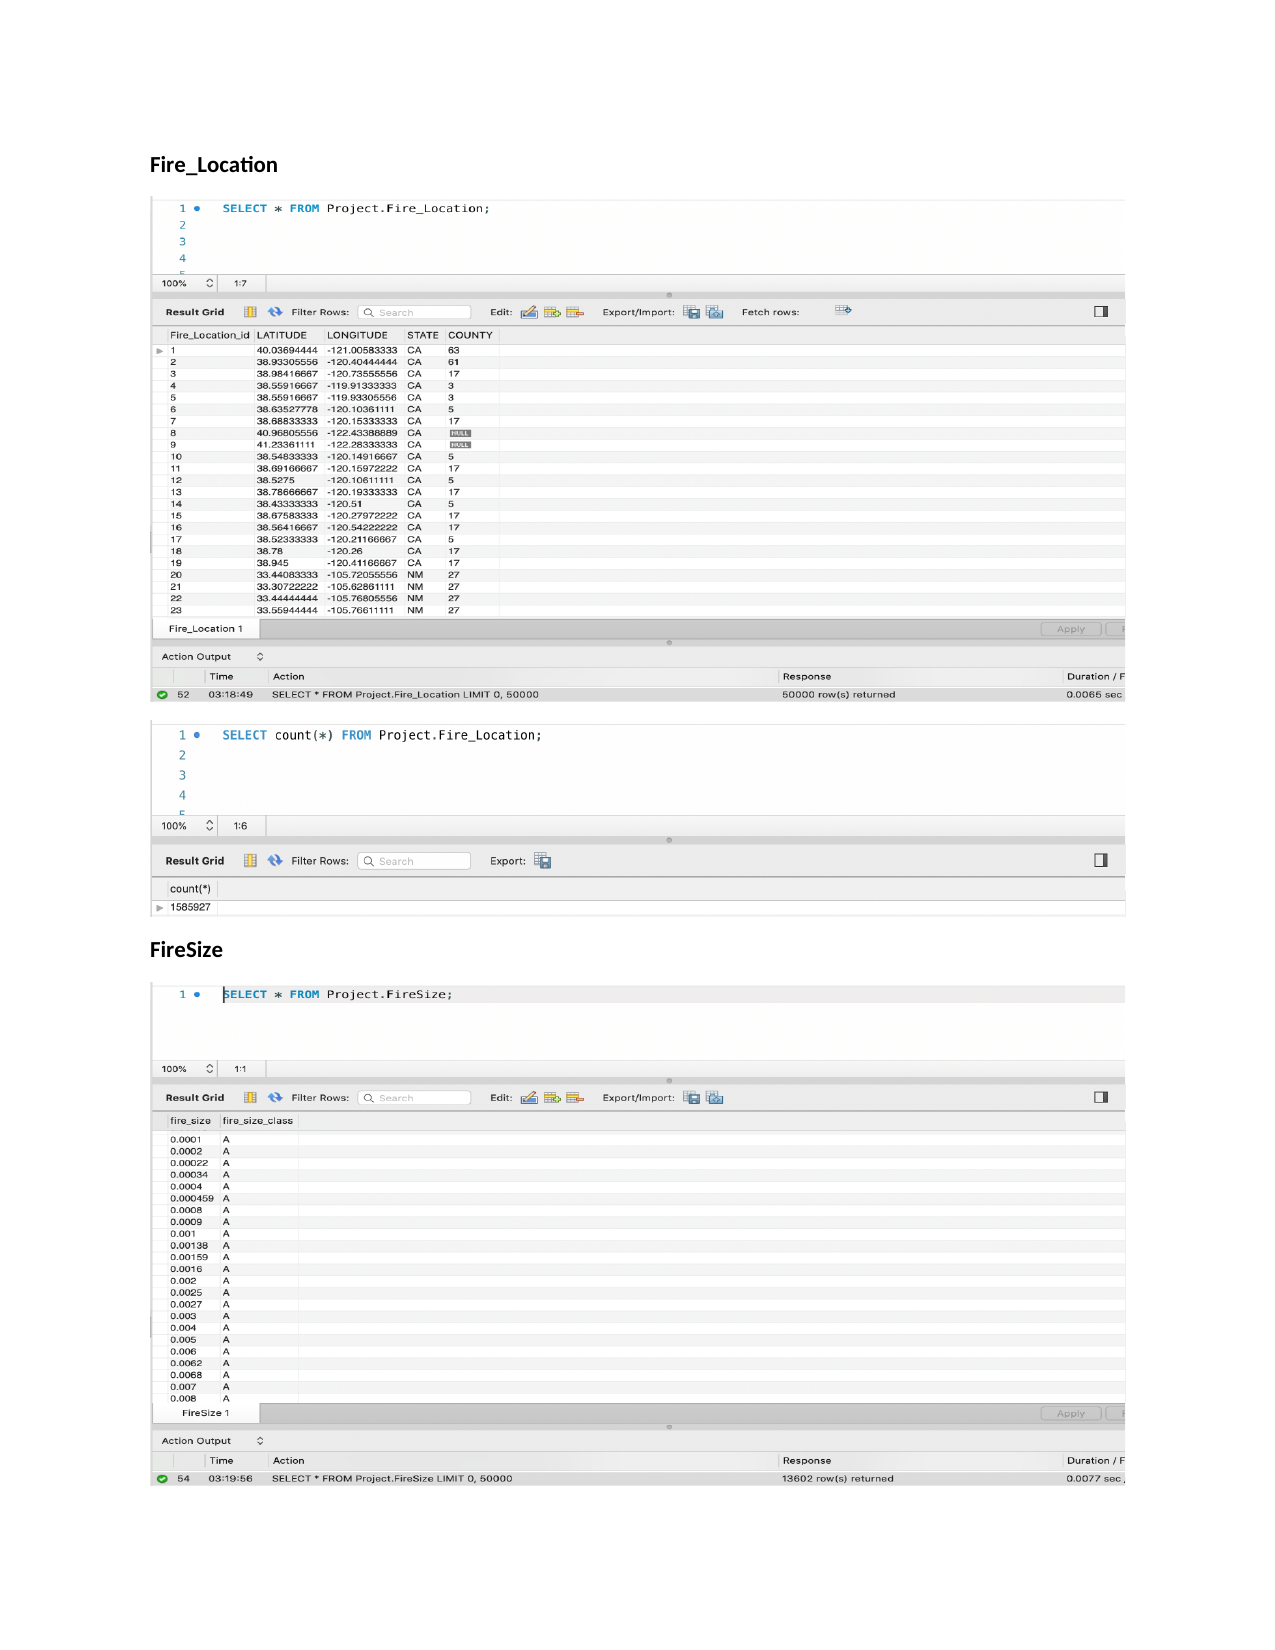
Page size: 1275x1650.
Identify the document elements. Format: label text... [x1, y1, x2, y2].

picture [150, 982, 1125, 1486]
text Fire_Location [150, 150, 1125, 178]
text FireSize [150, 935, 1125, 963]
picture [150, 720, 1125, 917]
picture [150, 196, 1125, 702]
